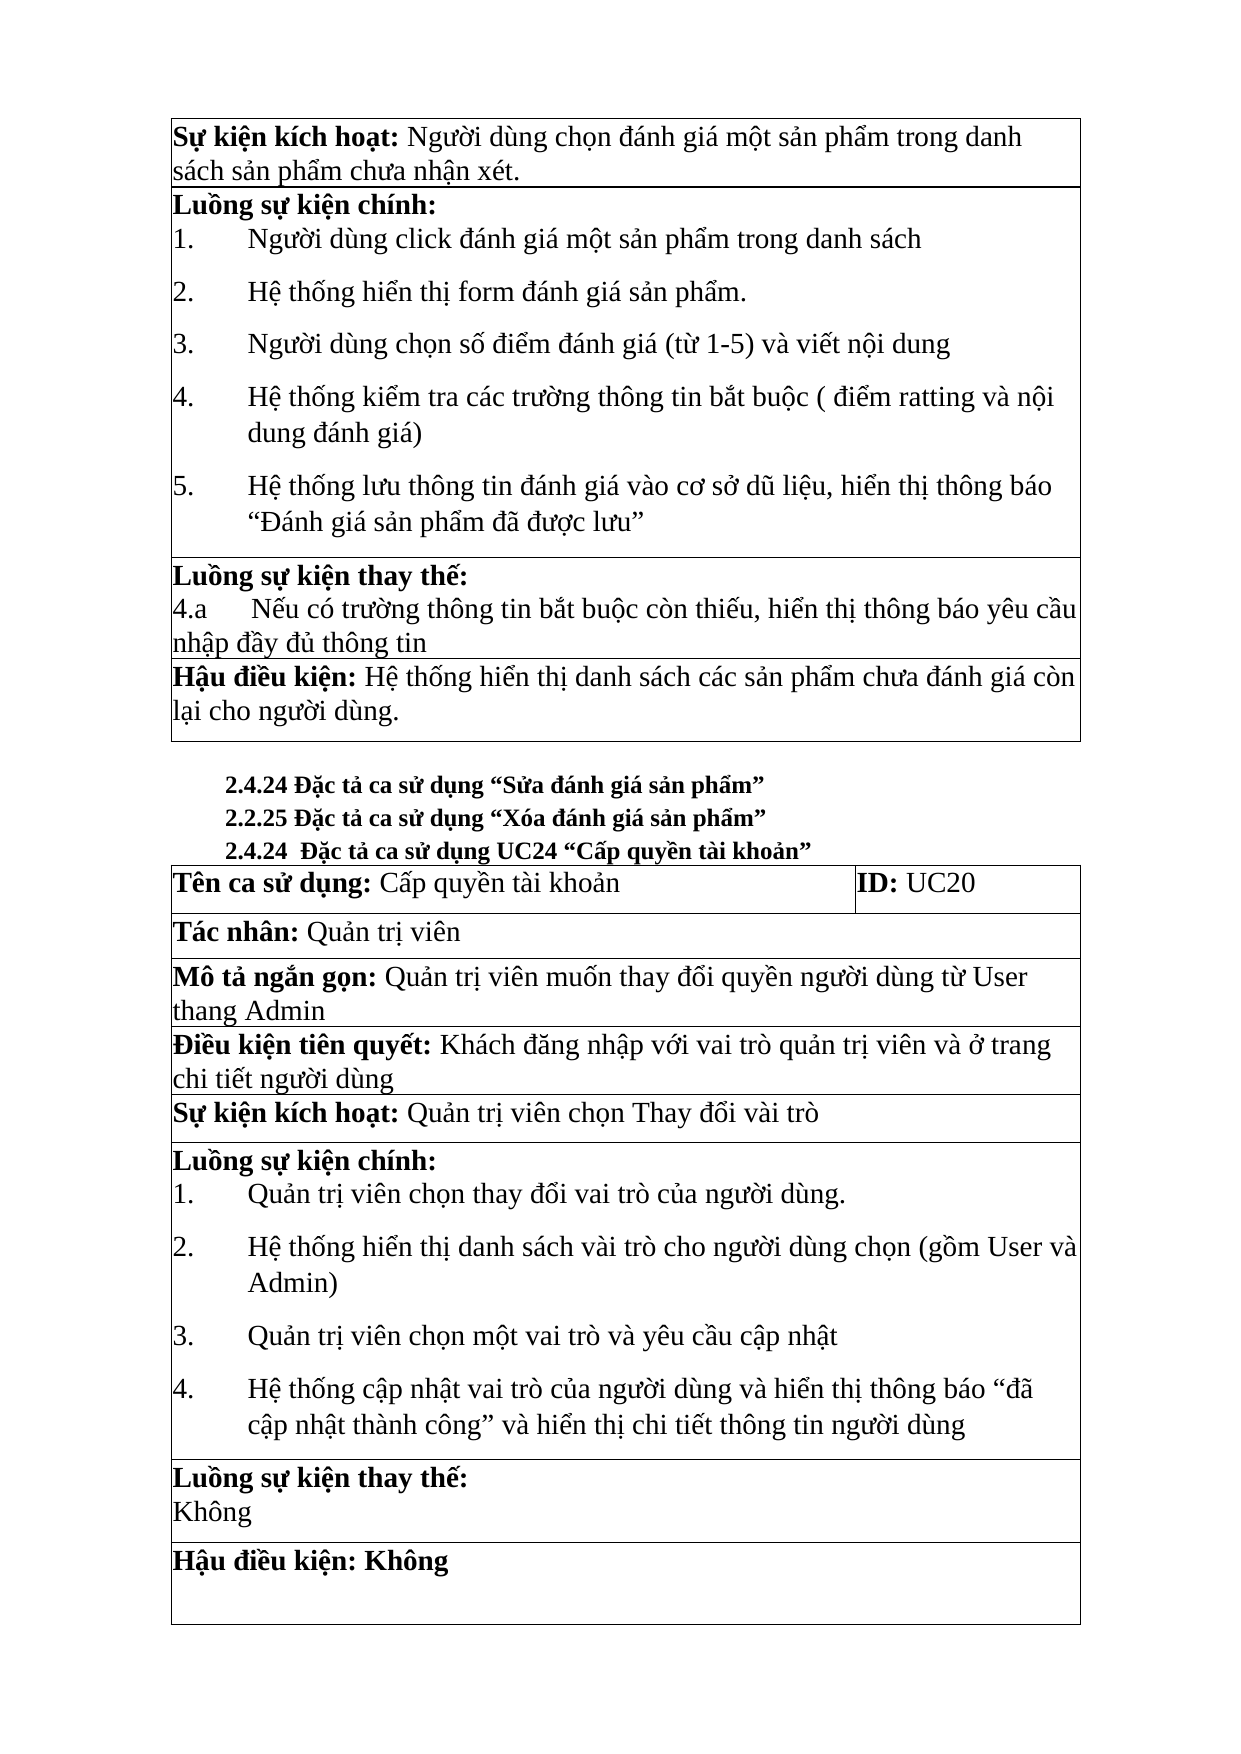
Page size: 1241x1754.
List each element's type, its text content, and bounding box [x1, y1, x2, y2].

table_cell Hậu điều kiện: Không [172, 1543, 1080, 1624]
table_cell Sự kiện kích hoạt: Quản trị viên chọn Thay đổi vài trò [172, 1095, 1080, 1142]
table_cell Điều kiện tiên quyết: Khách đăng nhập với vai trò quản trị viên và ở trang chi tiết người dùng [172, 1027, 1080, 1094]
subtitle 2.2.25 Đặc tả ca sử dụng “Xóa đánh giá sản phẩm” [150, 803, 1094, 832]
subtitle 2.4.24 Đặc tả ca sử dụng “Sửa đánh giá sản phẩm” [225, 770, 1094, 799]
table_cell Tác nhân: Quản trị viên [172, 914, 1080, 958]
table_header ID: UC20 [856, 866, 1080, 913]
table_cell Luồng sự kiện chính: Người dùng click đánh giá một sản phẩm trong danh sách Hệ thống hiển thị form đánh giá sản phẩm. Người dùng chọn số điểm đánh giá (từ 1-5) và viết nội dung Hệ thống kiểm tra các trường thông tin bắt buộc ( điểm ratting và nội dung đánh giá) Hệ thống lưu thông tin đánh giá vào cơ sở dũ liệu, hiển thị thông báo “Đánh giá sản phẩm đã được lưu” [172, 188, 1080, 557]
table_cell Luồng sự kiện chính: Quản trị viên chọn thay đổi vai trò của người dùng. Hệ thống hiển thị danh sách vài trò cho người dùng chọn (gồm User và Admin) Quản trị viên chọn một vai trò và yêu cầu cập nhật Hệ thống cập nhật vai trò của người dùng và hiển thị thông báo “đã cập nhật thành công” và hiển thị chi tiết thông tin người dùng [172, 1143, 1080, 1459]
subtitle 2.4.24 Đặc tả ca sử dụng UC24 “Cấp quyền tài khoản” [225, 836, 1094, 864]
table_header Tên ca sử dụng: Cấp quyền tài khoản [172, 866, 855, 913]
table_cell Luồng sự kiện thay thế: Không [172, 1460, 1080, 1542]
table_cell Sự kiện kích hoạt: Người dùng chọn đánh giá một sản phẩm trong danh sách sản phẩm chưa nhận xét. [172, 119, 1080, 186]
table_cell Mô tả ngắn gọn: Quản trị viên muốn thay đổi quyền người dùng từ User thang Admin [172, 959, 1080, 1026]
table_cell Luồng sự kiện thay thế: 4.a Nếu có trường thông tin bắt buộc còn thiếu, hiển thị thông báo yêu cầu nhập đầy đủ thông tin [172, 558, 1080, 658]
table_cell Hậu điều kiện: Hệ thống hiển thị danh sách các sản phẩm chưa đánh giá còn lại cho người dùng. [172, 659, 1080, 741]
